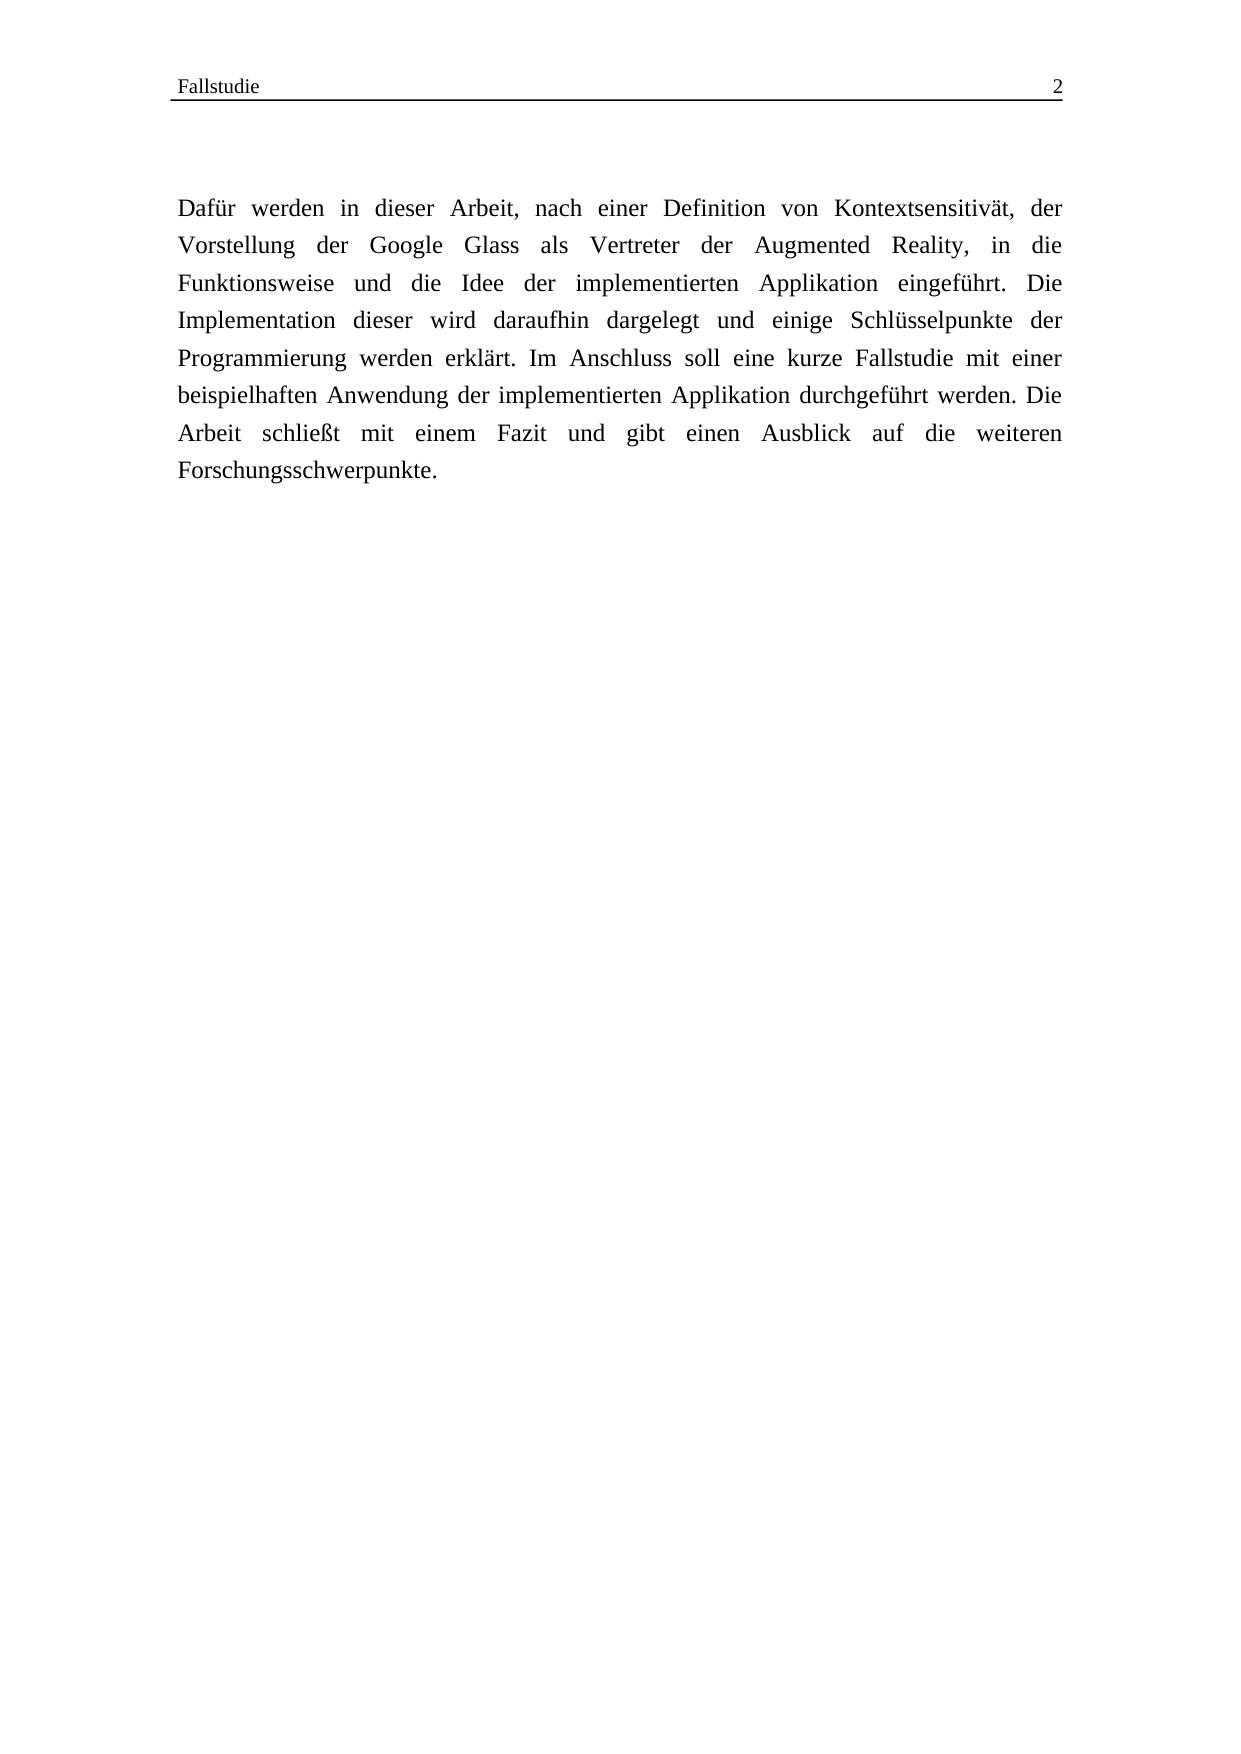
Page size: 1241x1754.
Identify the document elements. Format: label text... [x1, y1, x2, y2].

text Dafür werden in dieser Arbeit, nach einer Definition von Kontextsensitivät, der Vorstellung der Google Glass als Vertreter der Augmented Reality, in die Funktionsweise und die Idee der implementierten Applikation eingeführt. Die Implementation dieser wird daraufhin dargelegt und einige Schlüsselpunkte der Programmierung werden erklärt. Im Anschluss soll eine kurze Fallstudie mit einer beispielhaften Anwendung der implementierten Applikation durchgeführt werden. Die Arbeit schließt mit einem Fazit und gibt einen Ausblick auf die weiteren Forschungsschwerpunkte. [177, 184, 1063, 484]
